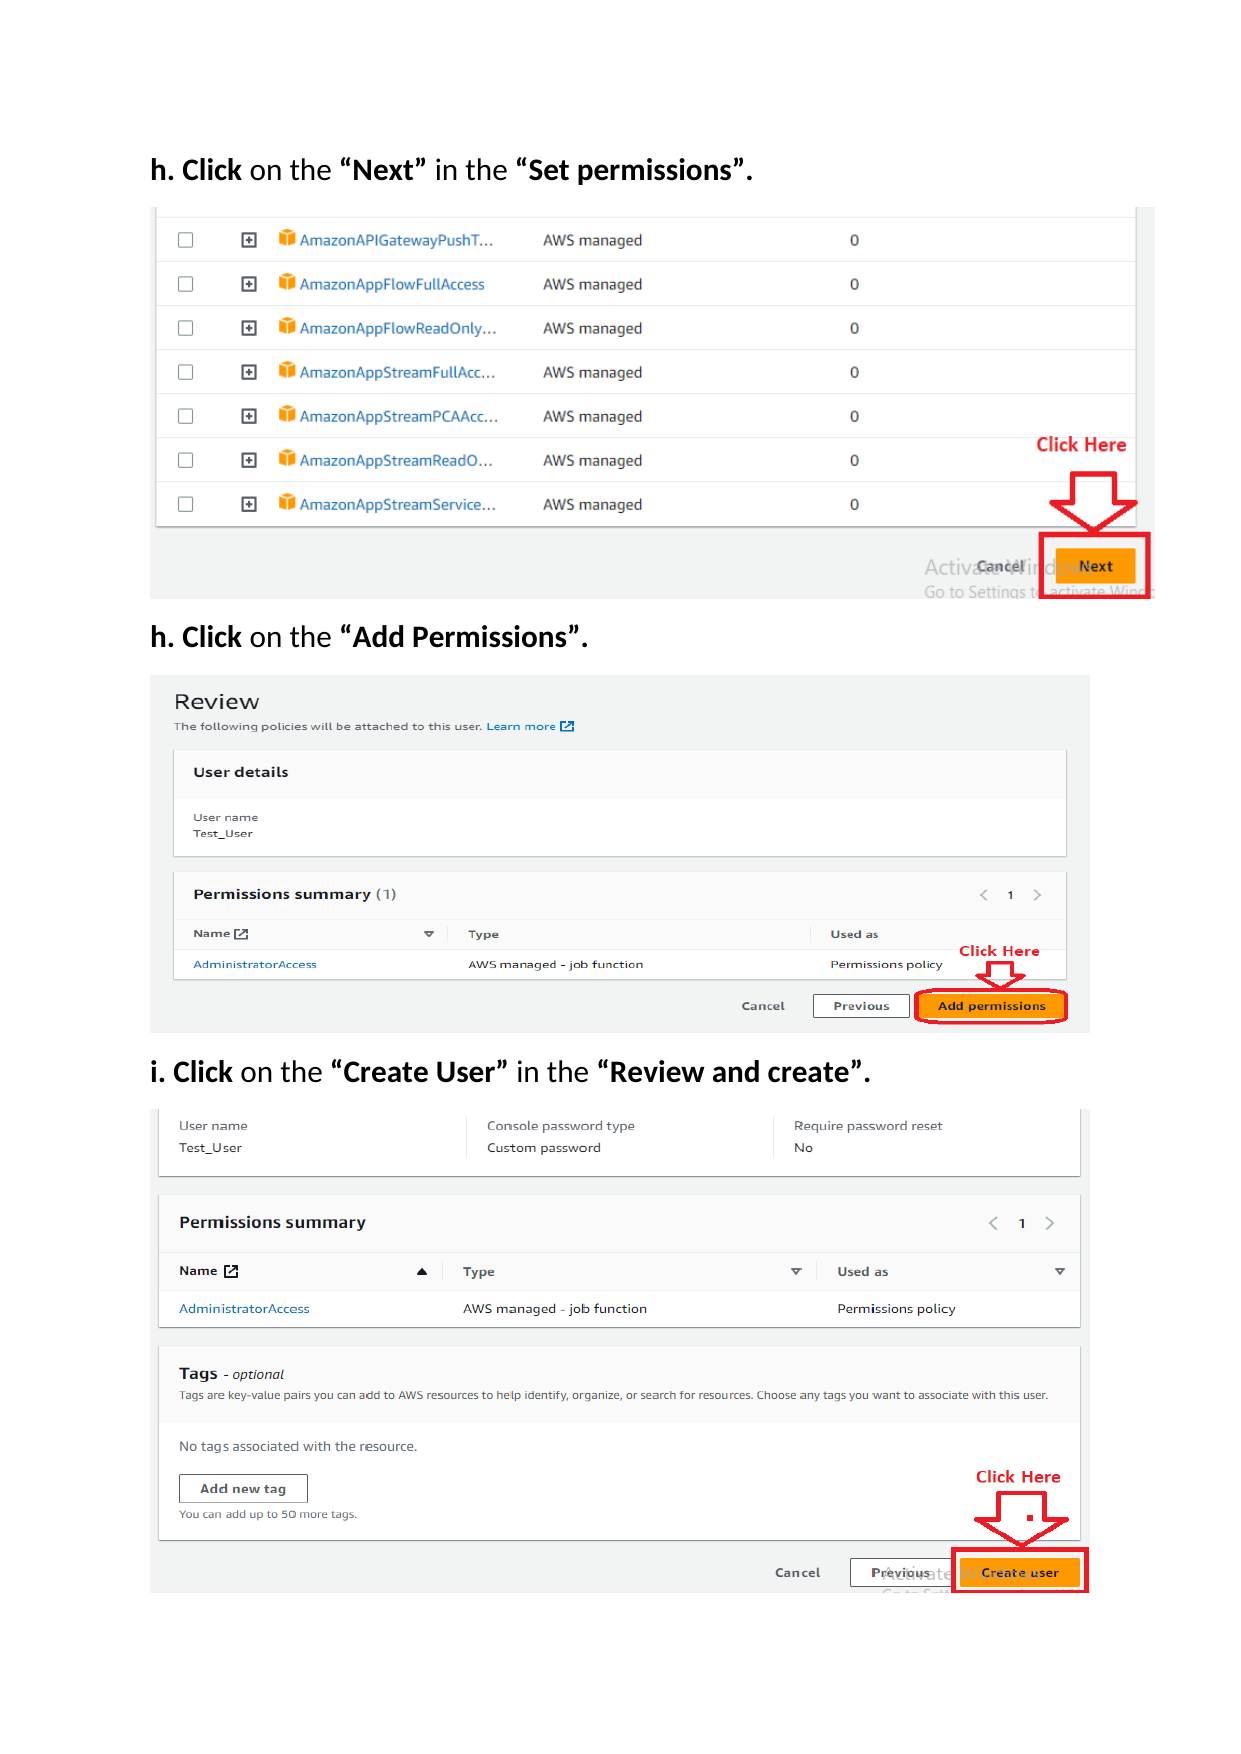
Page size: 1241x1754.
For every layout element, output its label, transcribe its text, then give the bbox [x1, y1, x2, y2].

text h. Click on the “Add Permissions”. [150, 617, 1090, 655]
picture [150, 1109, 1091, 1593]
text h. Click on the “Next” in the “Set permissions”. [150, 150, 1090, 188]
text i. Click on the “Create User” in the “Review and create”. [150, 1052, 1090, 1090]
picture [150, 675, 1091, 1033]
picture [150, 207, 1155, 599]
